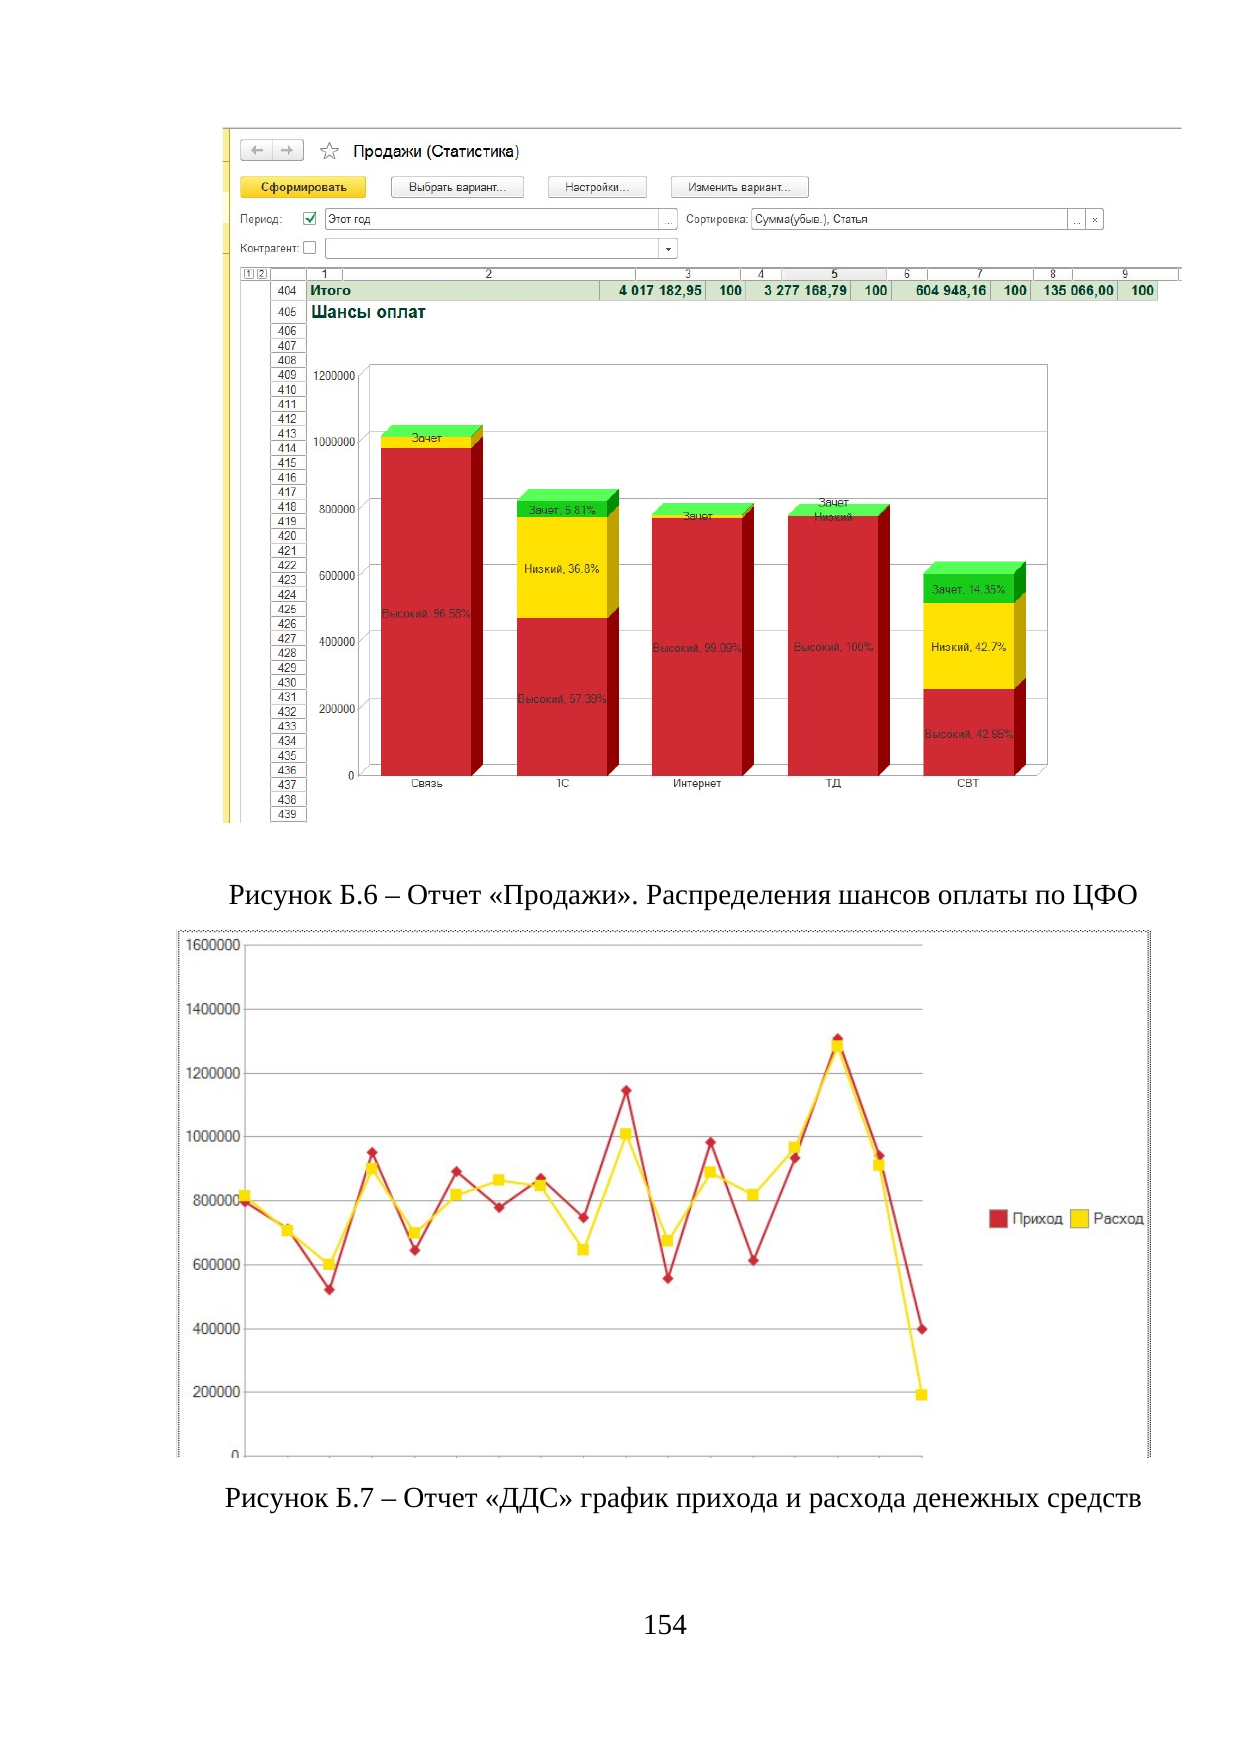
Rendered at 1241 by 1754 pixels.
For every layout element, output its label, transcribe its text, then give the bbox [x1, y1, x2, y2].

picture [176, 930, 1151, 1458]
picture [222, 127, 1182, 823]
text Рисунок Б.6 – Отчет «Продажи». Распределения шансов оплаты по ЦФО [228, 877, 1168, 911]
text Рисунок Б.7 – Отчет «ДДС» график прихода и расхода денежных средств [224, 1480, 1168, 1513]
